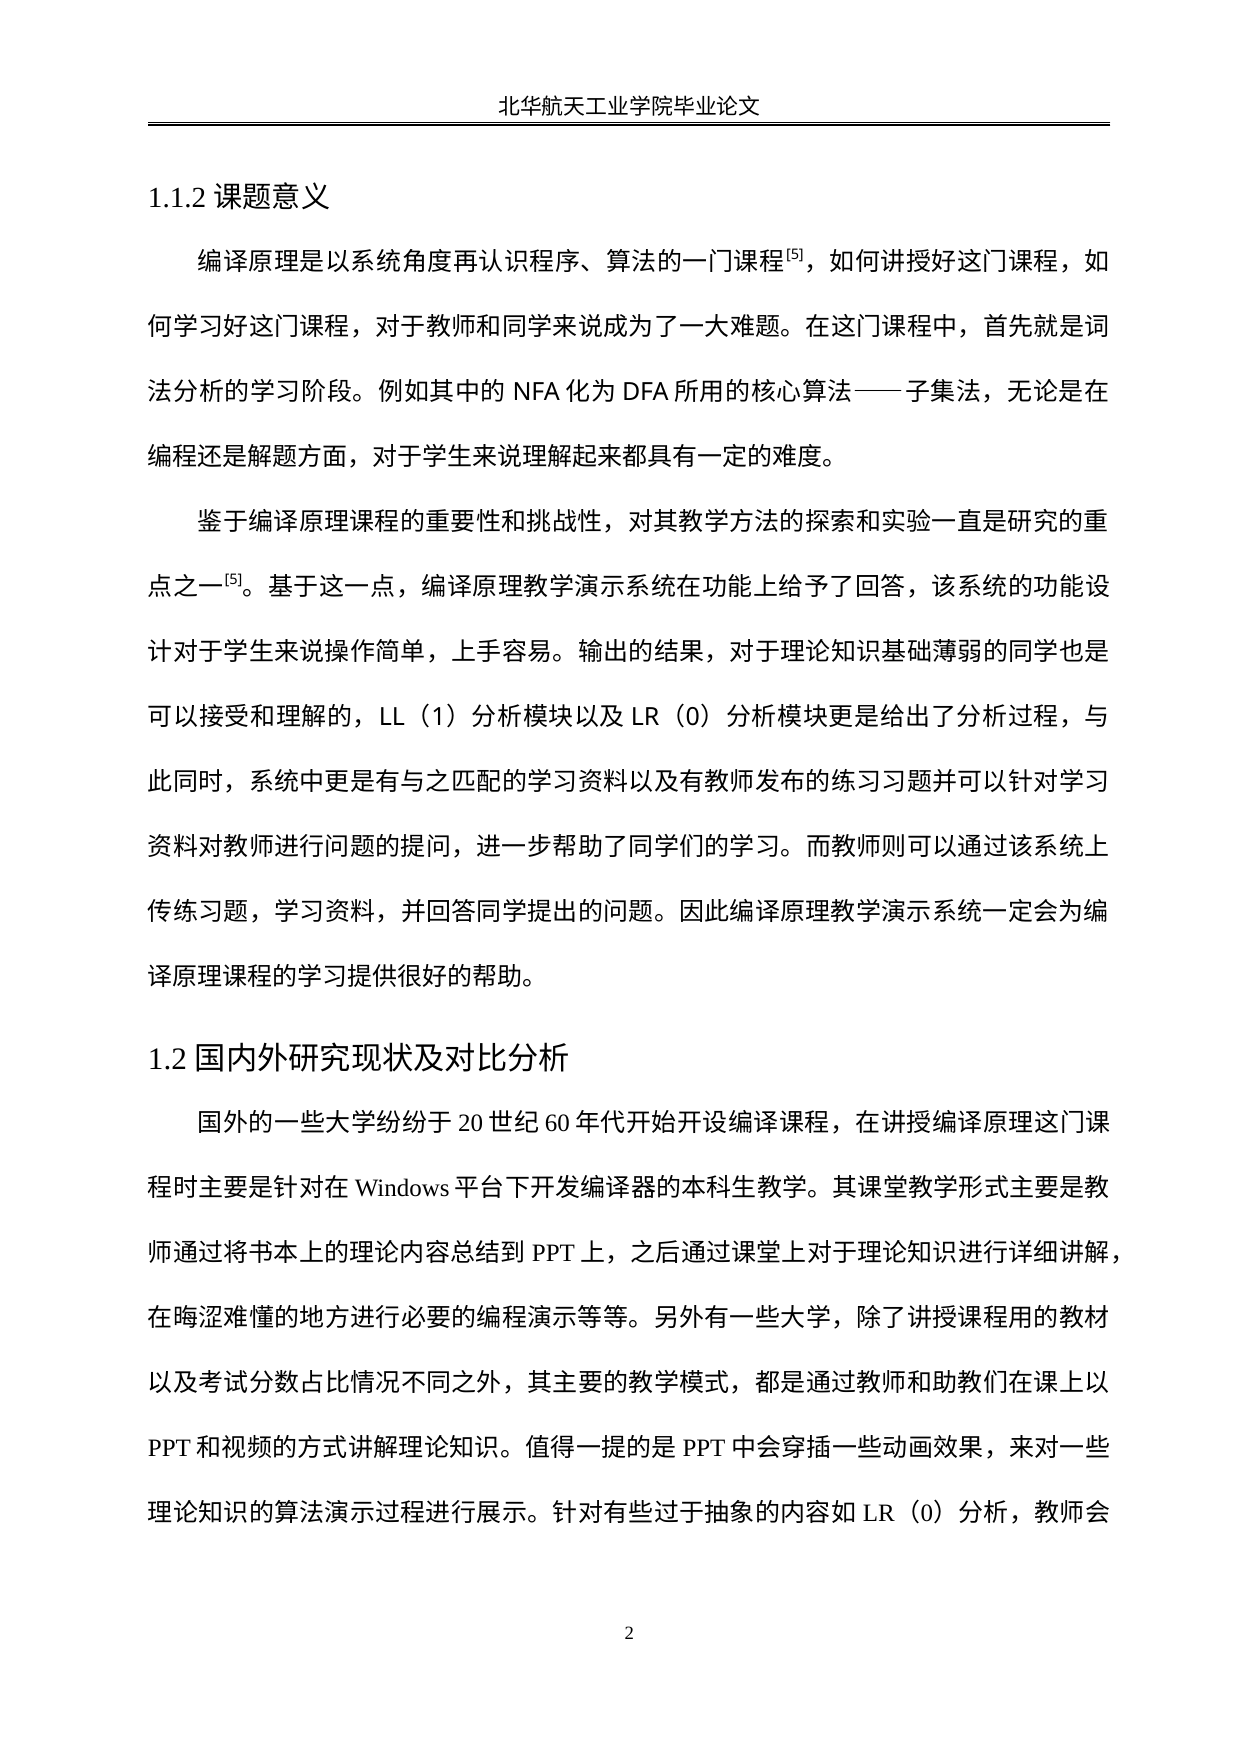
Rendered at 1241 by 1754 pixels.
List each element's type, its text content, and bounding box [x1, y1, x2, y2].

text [148, 1088, 1110, 1543]
text 鉴于编译原理课程的重要性和挑战性，对其教学方法的探索和实验一直是研究的重点之一[5]。基于这一点，编译原理教学演示系统在功能上给予了回答，该系统的功能设计对于学生来说操作简单，上手容易。输出的结果，对于理论知识基础薄弱的同学也是可以接受和理解的，LL（1）分析模块以及LR（0）分析模块更是给出了分析过程，与此同时，系统中更是有与之匹配的学习资料以及有教师发布的练习习题并可以针对学习资料对教师进行问题的提问，进一步帮助了同学们的学习。而教师则可以通过该系统上传练习题，学习资料，并回答同学提出的问题。因此编译原理教学演示系统一定会为编译原理课程的学习提供很好的帮助。 [148, 487, 1110, 1007]
text 编译原理是以系统角度再认识程序、算法的一门课程[5]，如何讲授好这门课程，如何学习好这门课程，对于教师和同学来说成为了一大难题。在这门课程中，首先就是词法分析的学习阶段。例如其中的NFA化为DFA所用的核心算法——子集法，无论是在编程还是解题方面，对于学生来说理解起来都具有一定的难度。 [148, 227, 1110, 487]
subtitle 1.2 国内外研究现状及对比分析 [148, 1023, 1110, 1088]
subtitle 1.1.2 课题意义 [148, 162, 1110, 227]
